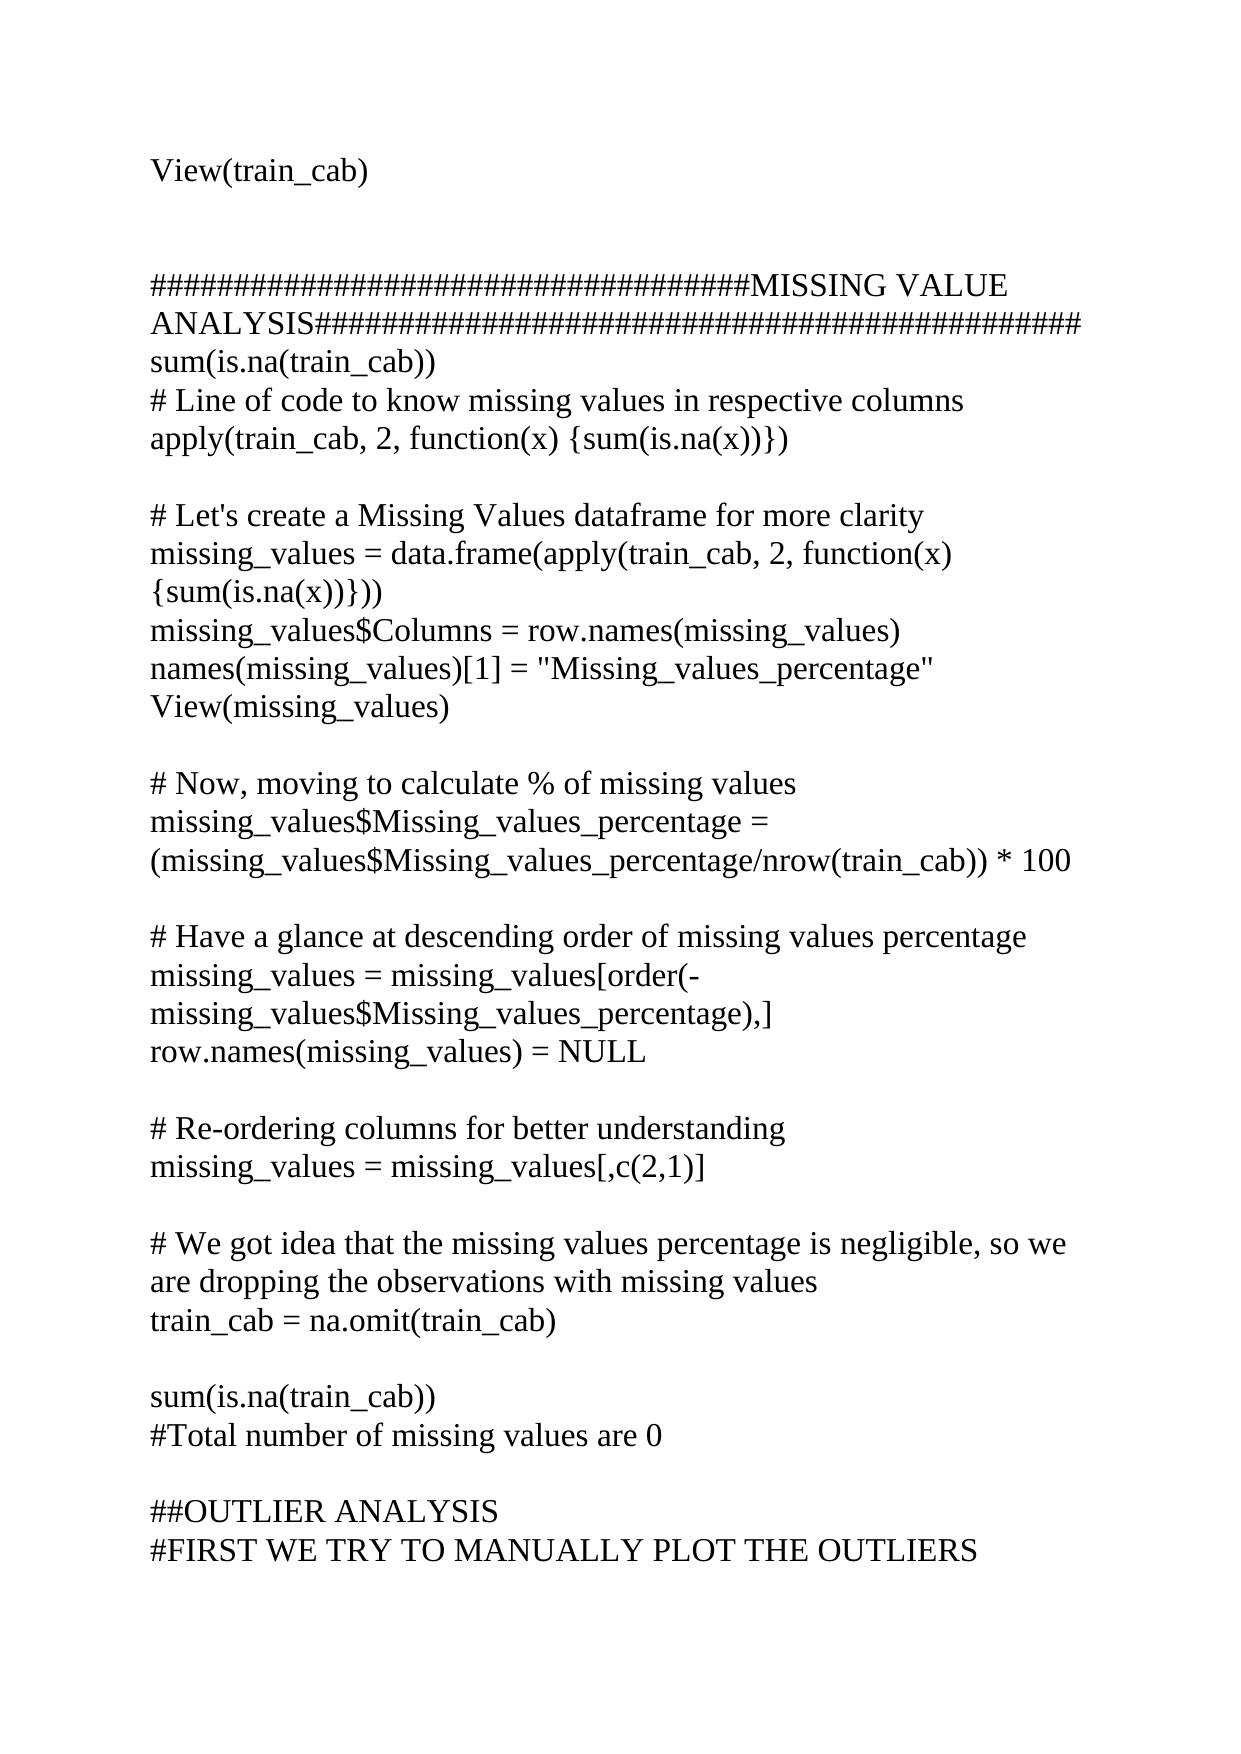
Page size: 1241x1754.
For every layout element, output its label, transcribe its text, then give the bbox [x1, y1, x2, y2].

text # Now, moving to calculate % of missing values [150, 763, 1090, 802]
text missing_values = missing_values[,c(2,1)] [150, 1147, 1090, 1185]
text #Total number of missing values are 0 [150, 1415, 1090, 1453]
text missing_values = data.frame(apply(train_cab, 2, function(x){sum(is.na(x))})) [150, 533, 1090, 610]
text # We got idea that the missing values percentage is negligible, so we are dropping the observations with missing values [150, 1223, 1090, 1300]
text missing_values = missing_values[order(-missing_values$Missing_values_percentage),] [150, 955, 1090, 1032]
text row.names(missing_values) = NULL [150, 1032, 1090, 1070]
text # Re-ordering columns for better understanding [150, 1108, 1090, 1147]
text View(train_cab) [150, 150, 1090, 188]
text # Have a glance at descending order of missing values percentage [150, 917, 1090, 955]
text ####################################MISSING VALUE ANALYSIS############################################## [150, 265, 1090, 342]
text sum(is.na(train_cab)) [150, 1377, 1090, 1415]
text sum(is.na(train_cab)) [150, 342, 1090, 380]
text #FIRST WE TRY TO MANUALLY PLOT THE OUTLIERS [150, 1530, 1090, 1568]
text missing_values$Columns = row.names(missing_values) [150, 610, 1090, 648]
text ##OUTLIER ANALYSIS [150, 1492, 1090, 1530]
text apply(train_cab, 2, function(x) {sum(is.na(x))}) [150, 418, 1090, 457]
text View(missing_values) [150, 687, 1090, 725]
text train_cab = na.omit(train_cab) [150, 1300, 1090, 1338]
text # Let's create a Missing Values dataframe for more clarity [150, 495, 1090, 533]
text missing_values$Missing_values_percentage = (missing_values$Missing_values_percentage/nrow(train_cab)) * 100 [150, 802, 1090, 878]
text names(missing_values)[1] = "Missing_values_percentage" [150, 648, 1090, 687]
text # Line of code to know missing values in respective columns [150, 380, 1090, 418]
